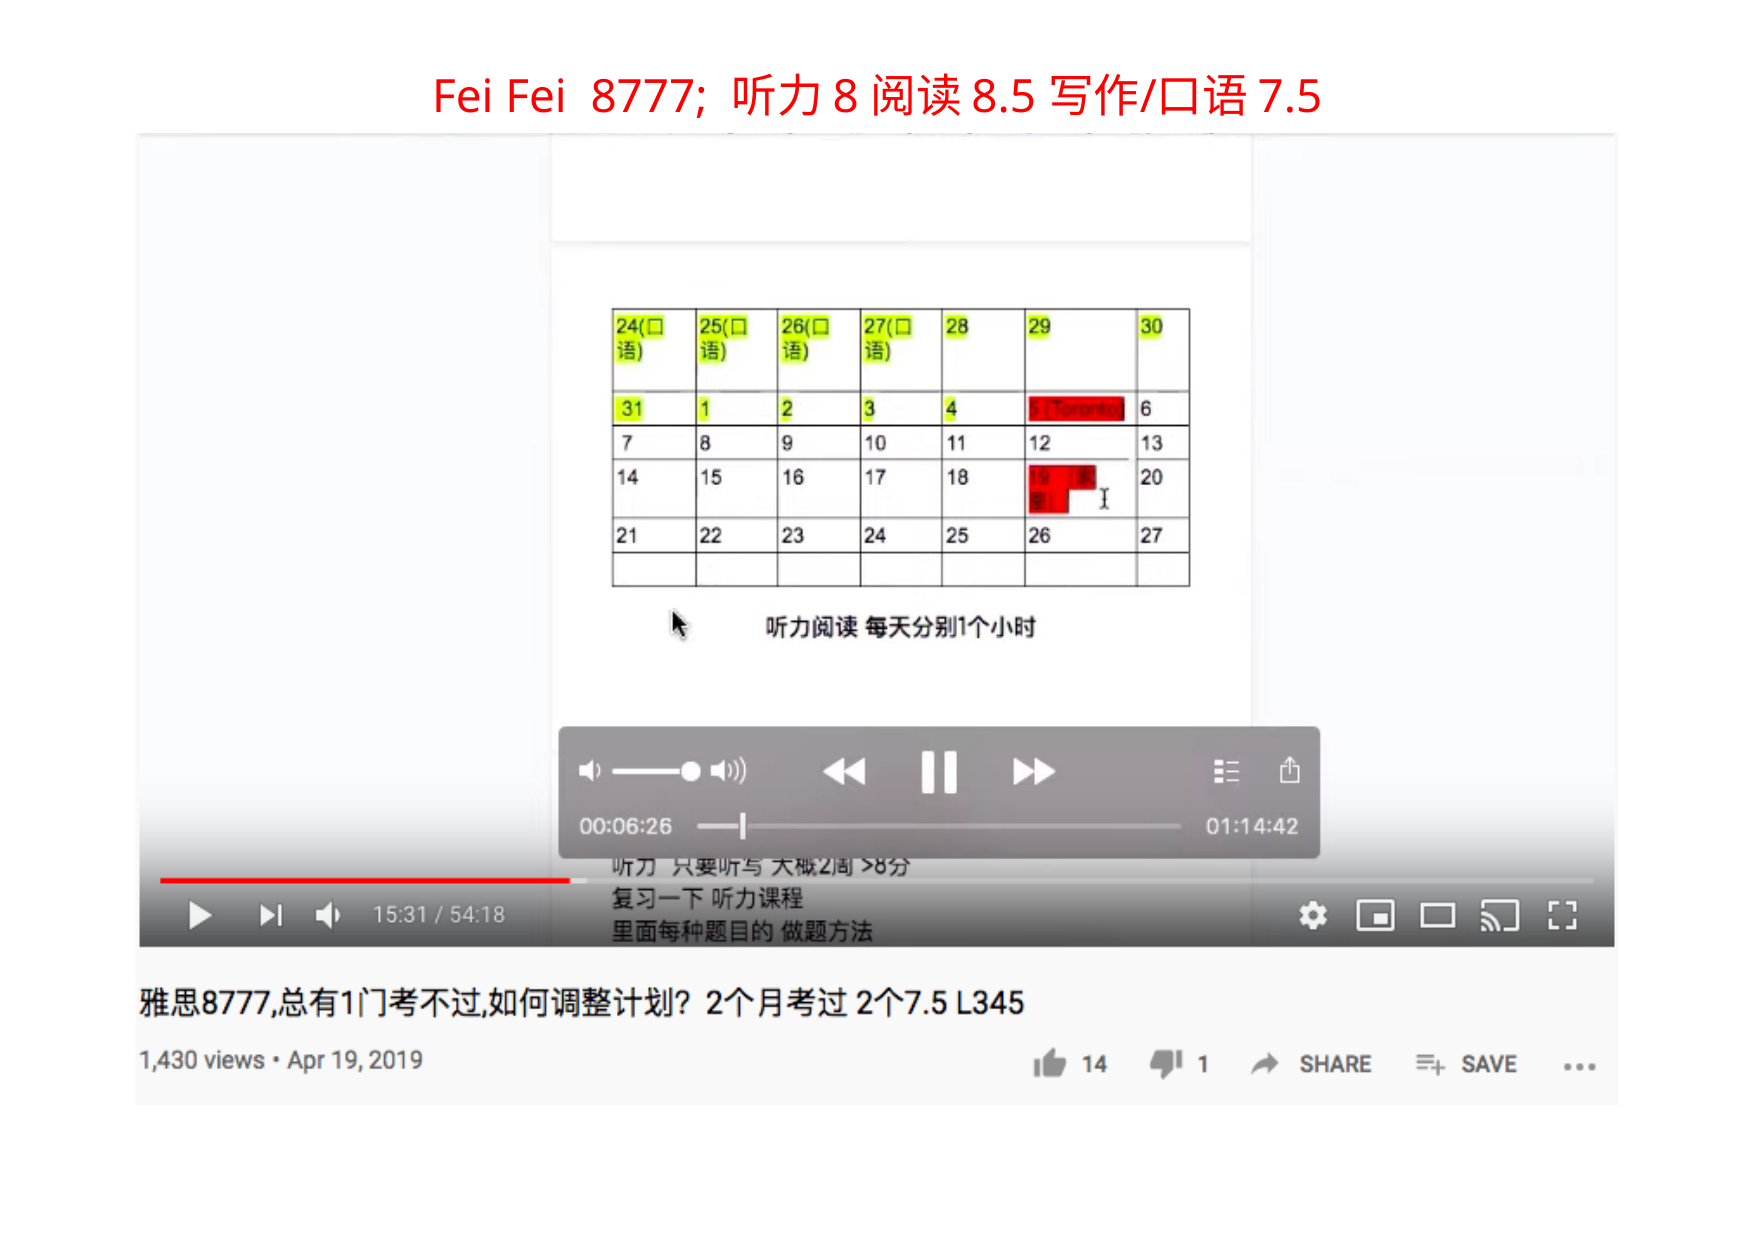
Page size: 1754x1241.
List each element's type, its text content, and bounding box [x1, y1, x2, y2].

subtitle Fei Fei 8777; 听力8 阅读8.5 写作/口语7.5 [15, 59, 1739, 126]
picture [135, 133, 1619, 1105]
